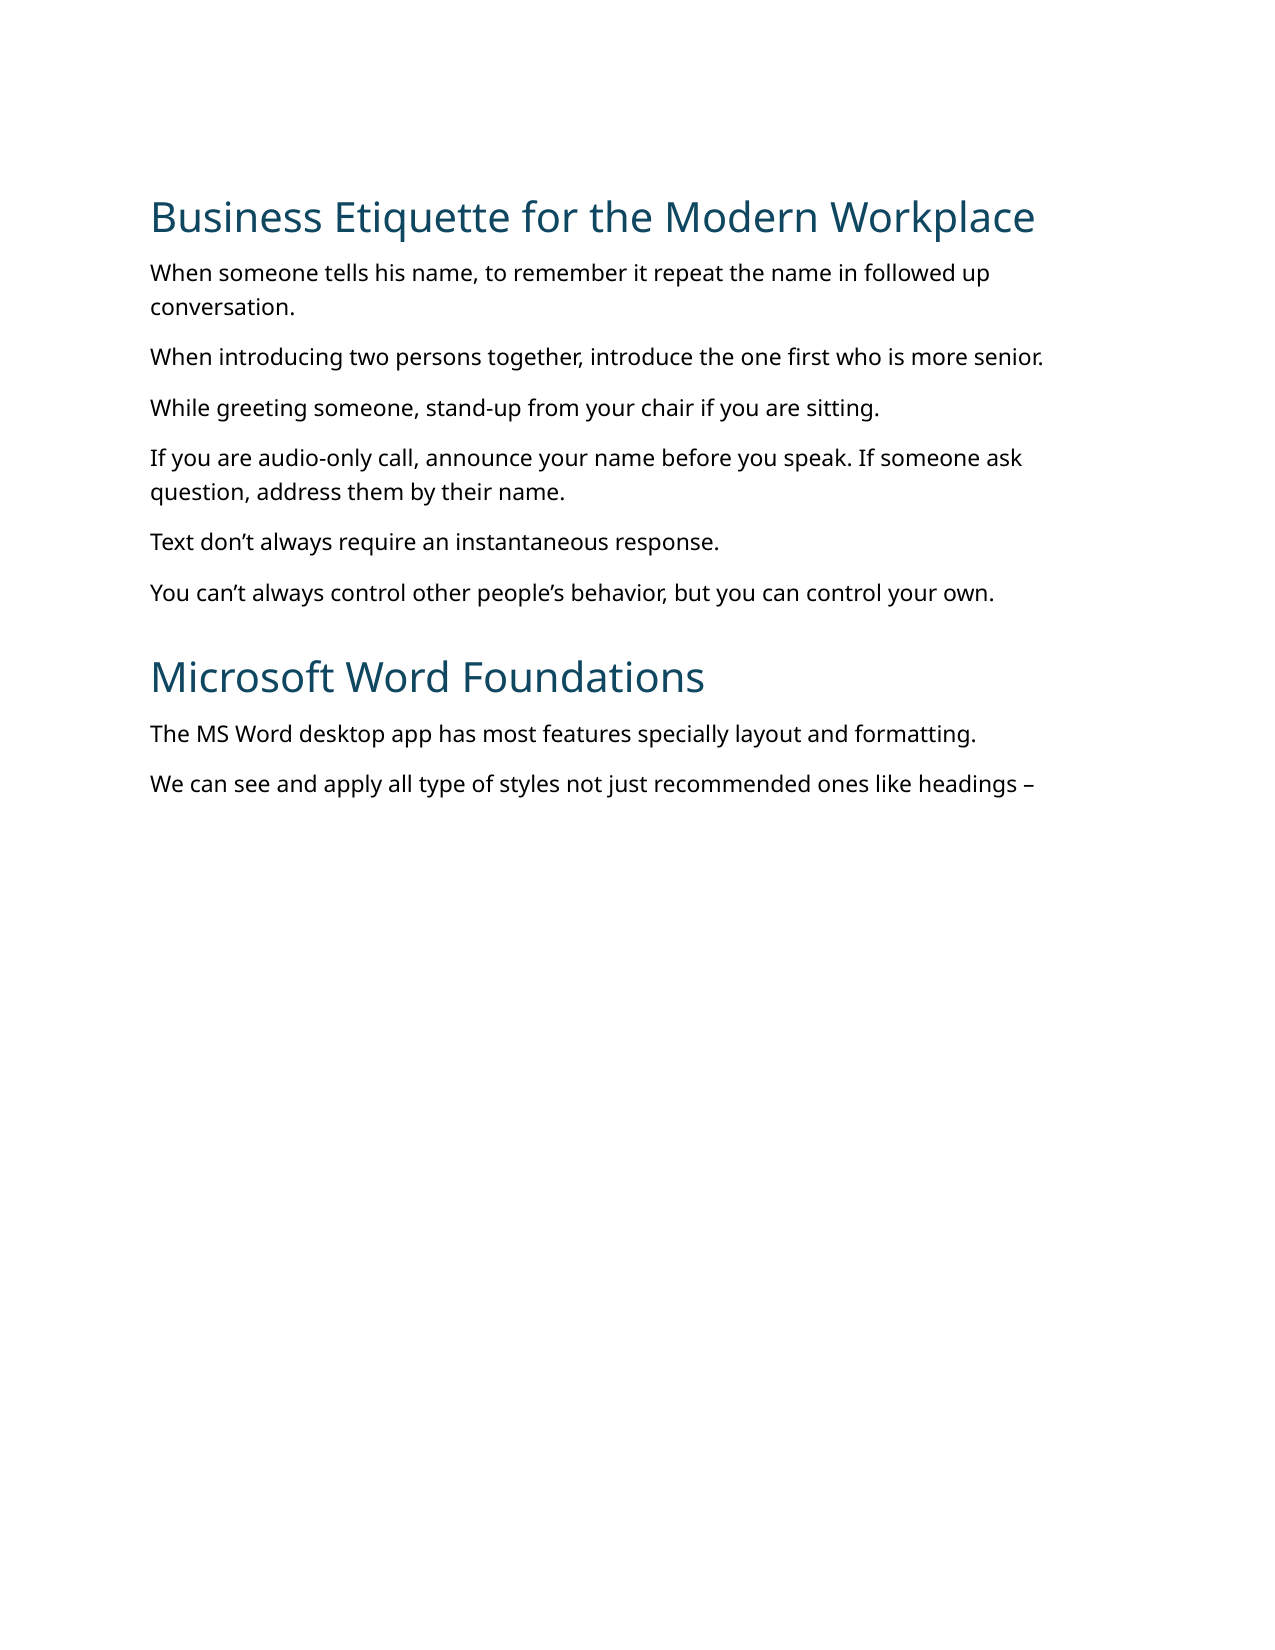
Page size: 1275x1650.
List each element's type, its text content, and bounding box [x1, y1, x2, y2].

text You can’t always control other people’s behavior, but you can control your own. [150, 577, 1125, 608]
subtitle Microsoft Word Foundations [150, 648, 1125, 705]
text When someone tells his name, to remember it repeat the name in followed up conversation. [150, 257, 1125, 322]
text Text don’t always require an instantaneous response. [150, 526, 1125, 557]
subtitle Business Etiquette for the Modern Workplace [150, 187, 1125, 244]
text If you are audio-only call, announce your name before you speak. If someone ask question, address them by their name. [150, 442, 1125, 507]
text While greeting someone, stand-up from your chair if you are sitting. [150, 392, 1125, 423]
text We can see and apply all type of styles not just recommended ones like headings – [150, 768, 1125, 799]
text When introducing two persons together, introduce the one first who is more senior. [150, 341, 1125, 372]
text The MS Word desktop app has most features specially layout and formatting. [150, 717, 1125, 749]
